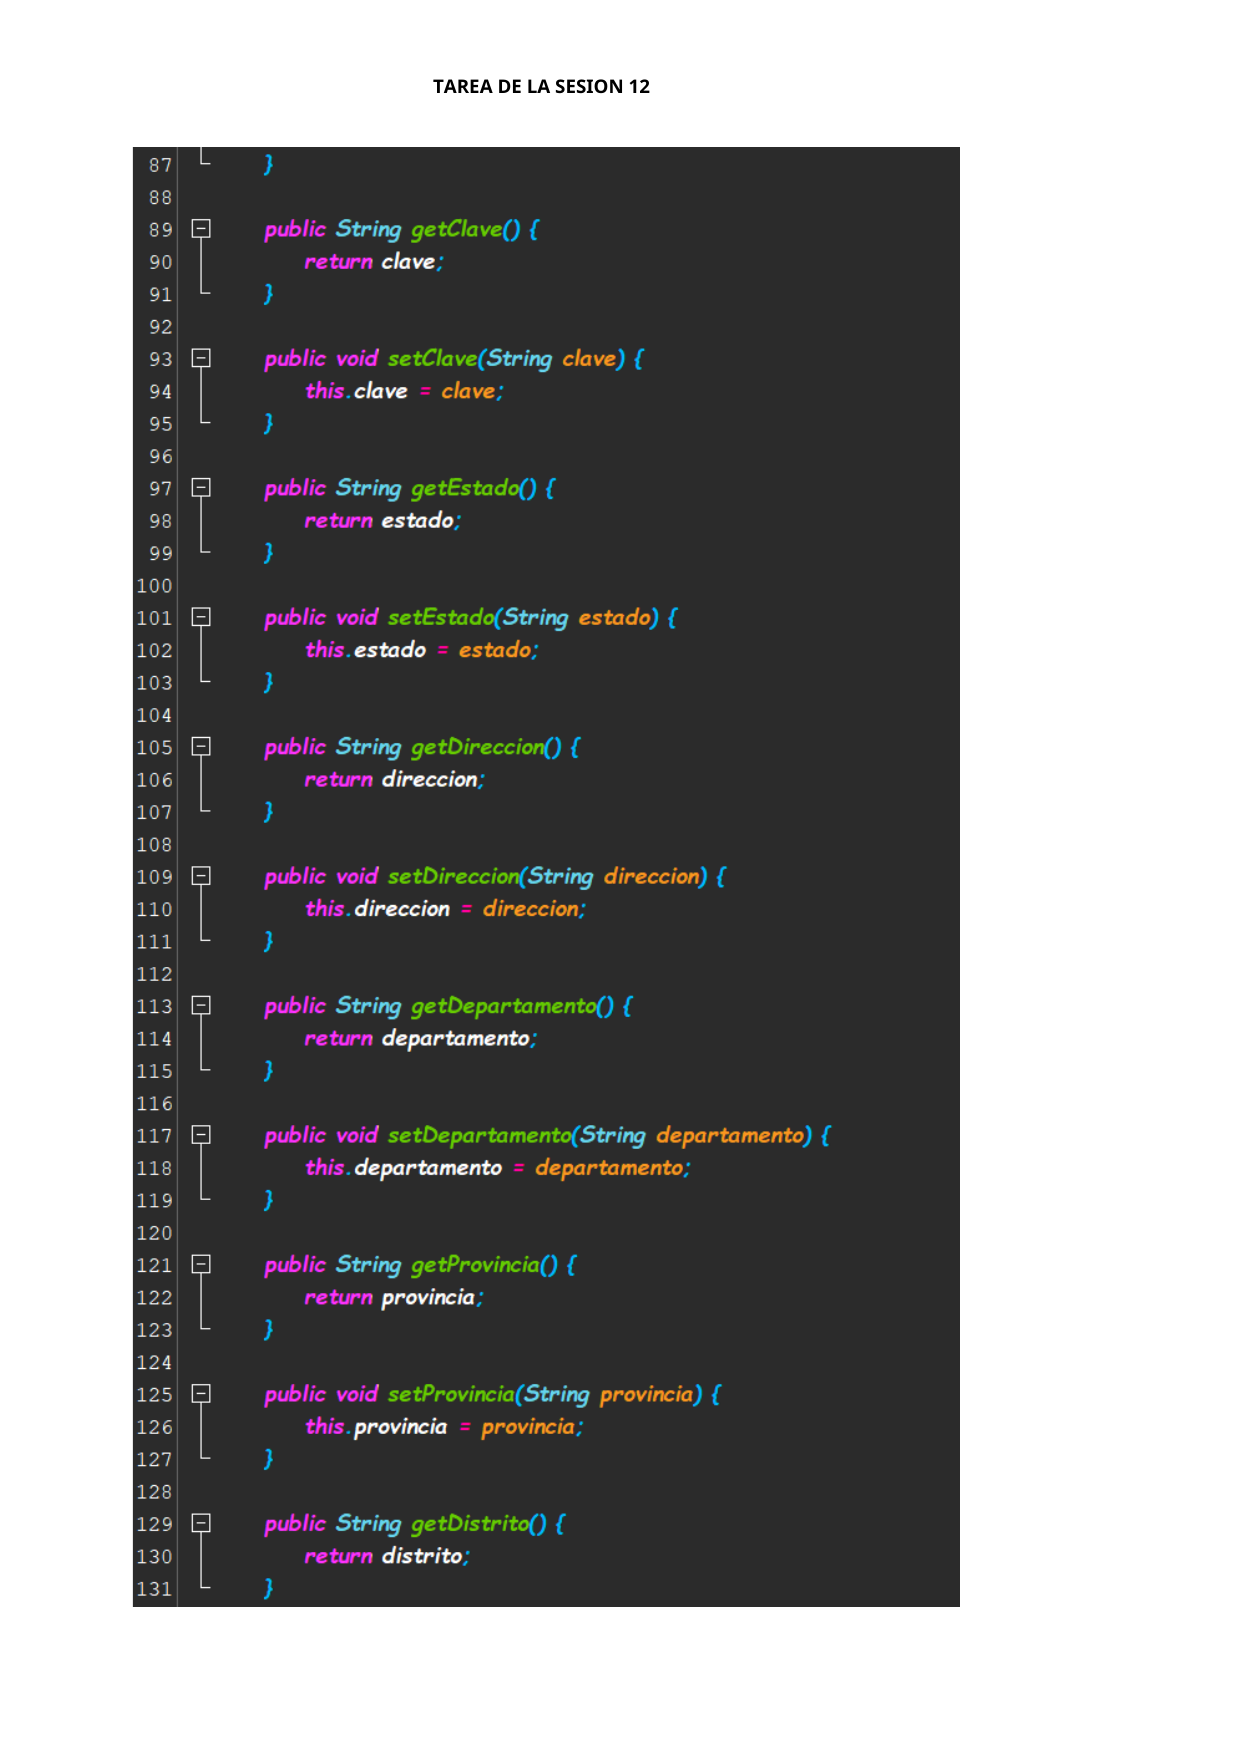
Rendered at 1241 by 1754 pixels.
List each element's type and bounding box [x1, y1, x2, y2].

picture [132, 147, 960, 1607]
